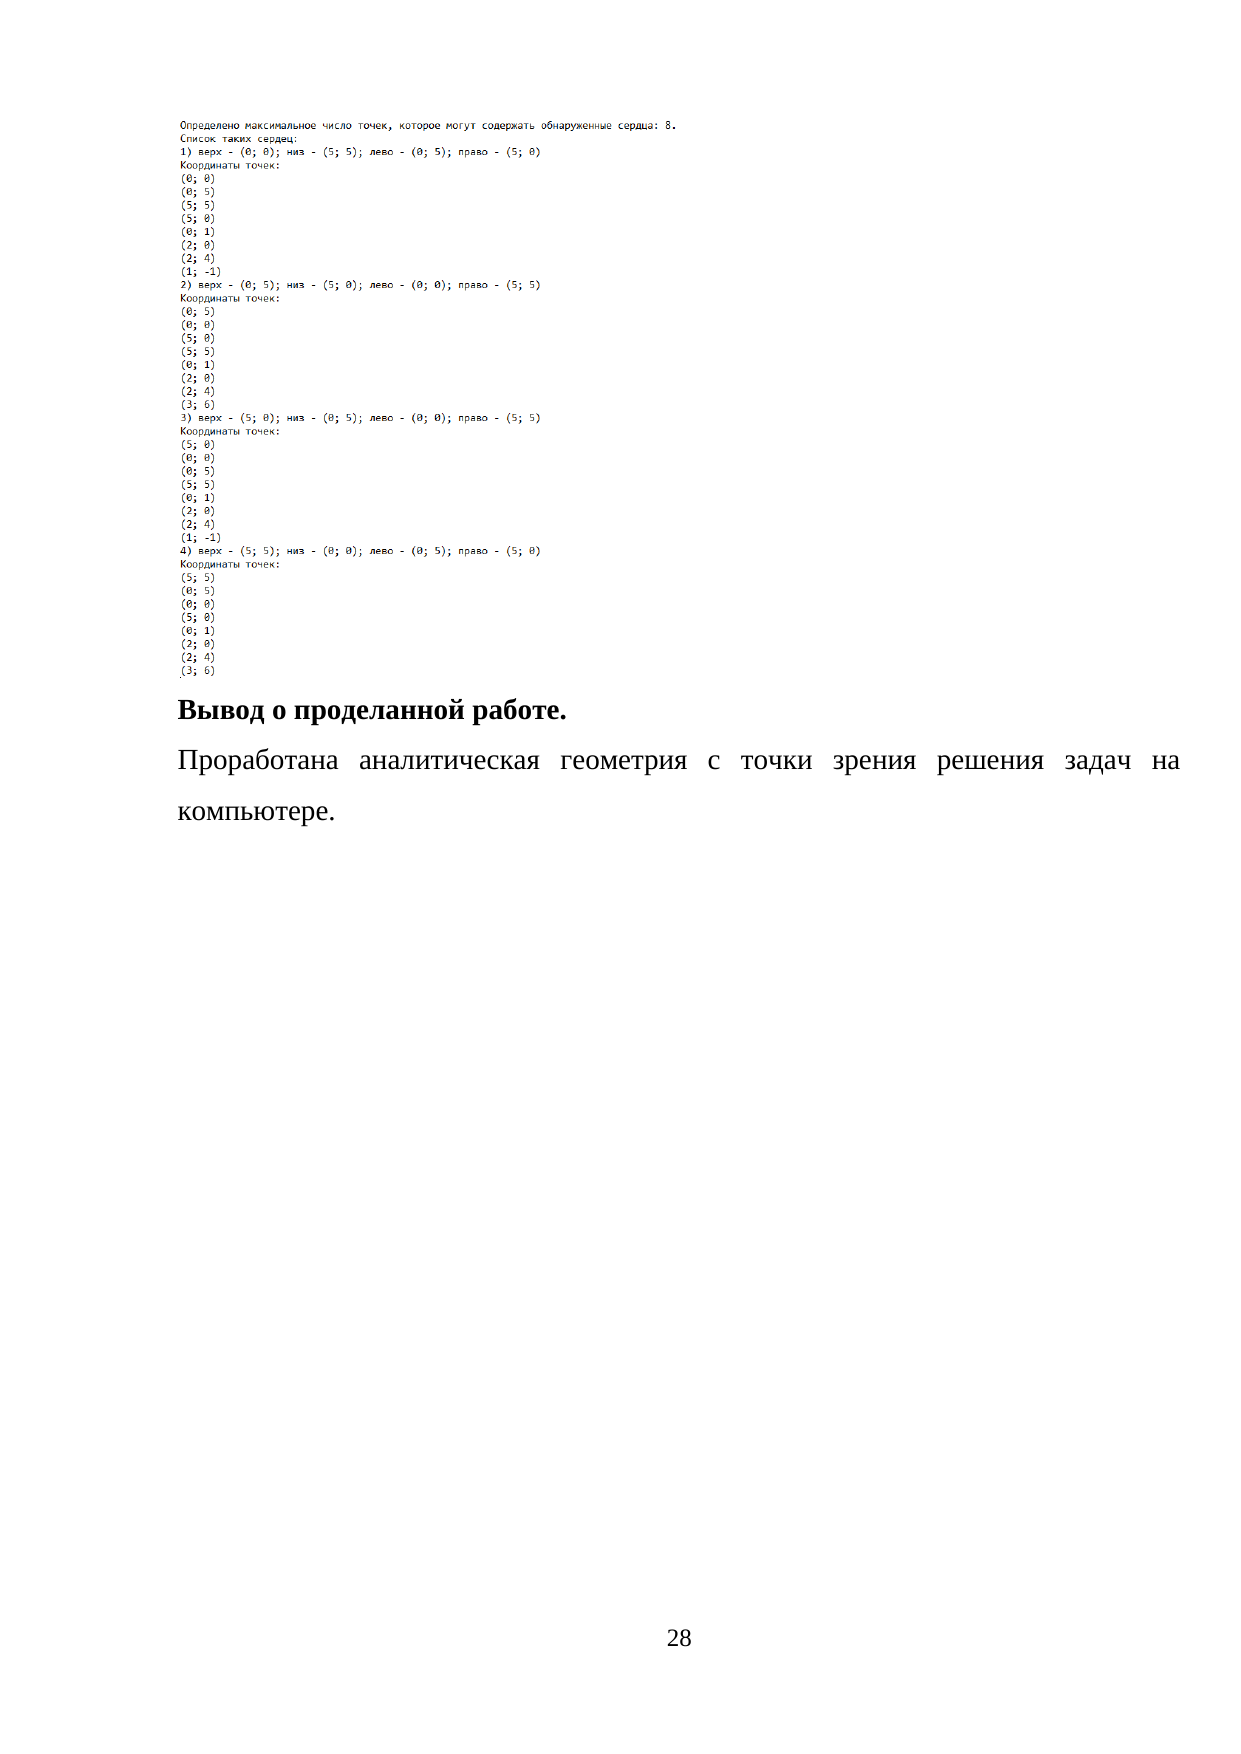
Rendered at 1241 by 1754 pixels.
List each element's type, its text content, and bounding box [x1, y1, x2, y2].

text Проработана аналитическая геометрия с точки зрения решения задач на компьютере. [177, 742, 1181, 826]
picture [177, 118, 678, 678]
text Вывод о проделанной работе. [177, 692, 1181, 726]
